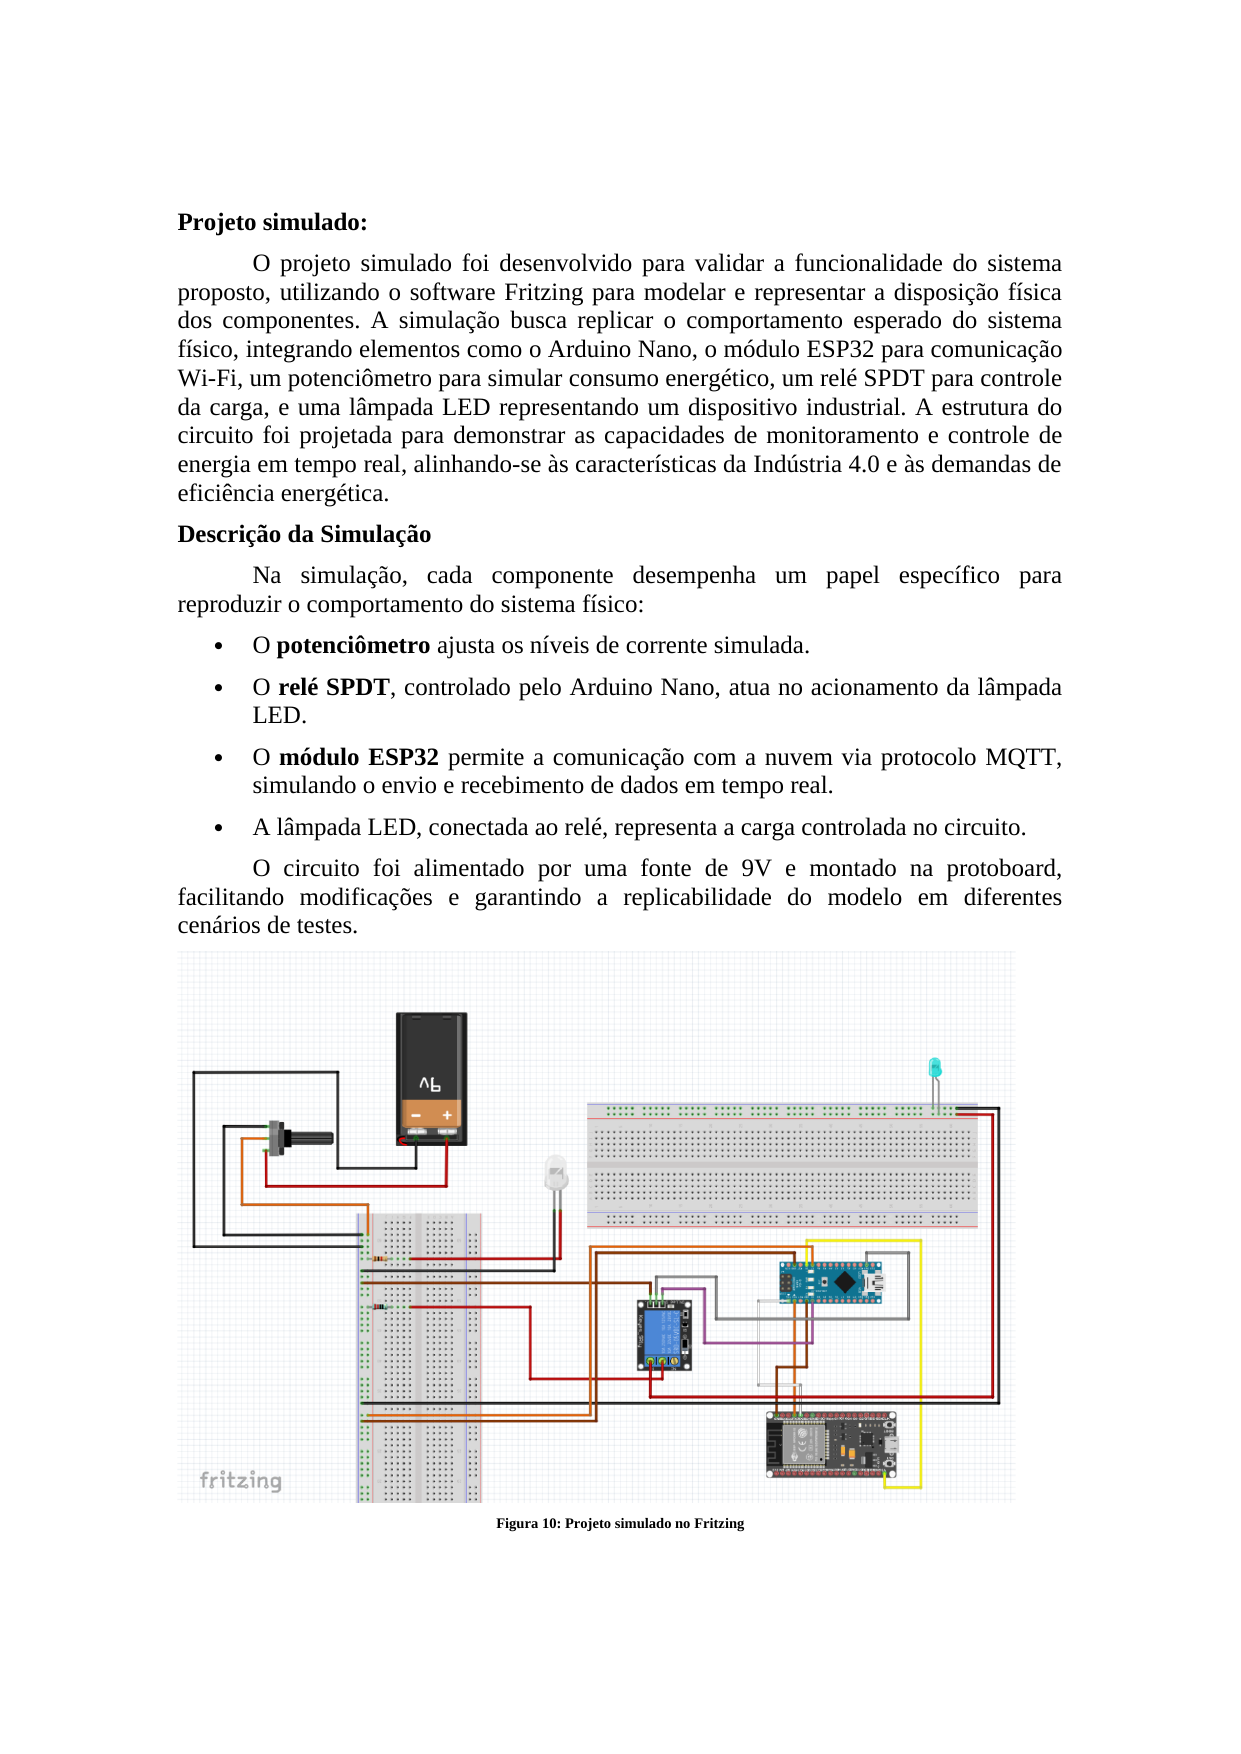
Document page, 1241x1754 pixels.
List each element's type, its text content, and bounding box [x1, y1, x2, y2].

text O circuito foi alimentado por uma fonte de 9V e montado na protoboard, facilitando modificações e garantindo a replicabilidade do modelo em diferentes cenários de testes. [177, 853, 1063, 939]
list O potenciômetro ajusta os níveis de corrente simulada. [215, 631, 1063, 659]
picture [177, 951, 1016, 1503]
text O projeto simulado foi desenvolvido para validar a funcionalidade do sistema proposto, utilizando o software Fritzing para modelar e representar a disposição física dos componentes. A simulação busca replicar o comportamento esperado do sistema físico, integrando elementos como o Arduino Nano, o módulo ESP32 para comunicação Wi-Fi, um potenciômetro para simular consumo energético, um relé SPDT para controle da carga, e uma lâmpada LED representando um dispositivo industrial. A estrutura do circuito foi projetada para demonstrar as capacidades de monitoramento e controle de energia em tempo real, alinhando-se às características da Indústria 4.0 e às demandas de eficiência energética. [177, 248, 1063, 507]
list A lâmpada LED, conectada ao relé, representa a carga controlada no circuito. [215, 812, 1063, 841]
text Figura 10: Projeto simulado no Fritzing [224, 1515, 1016, 1532]
text Na simulação, cada componente desempenha um papel específico para reproduzir o comportamento do sistema físico: [177, 561, 1063, 618]
text Projeto simulado: [177, 207, 1063, 236]
text Descrição da Simulação [177, 519, 1063, 548]
list O relé SPDT, controlado pelo Arduino Nano, atua no acionamento da lâmpada LED. [215, 672, 1063, 729]
list O módulo ESP32 permite a comunicação com a nuvem via protocolo MQTT, simulando o envio e recebimento de dados em tempo real. [215, 742, 1063, 799]
